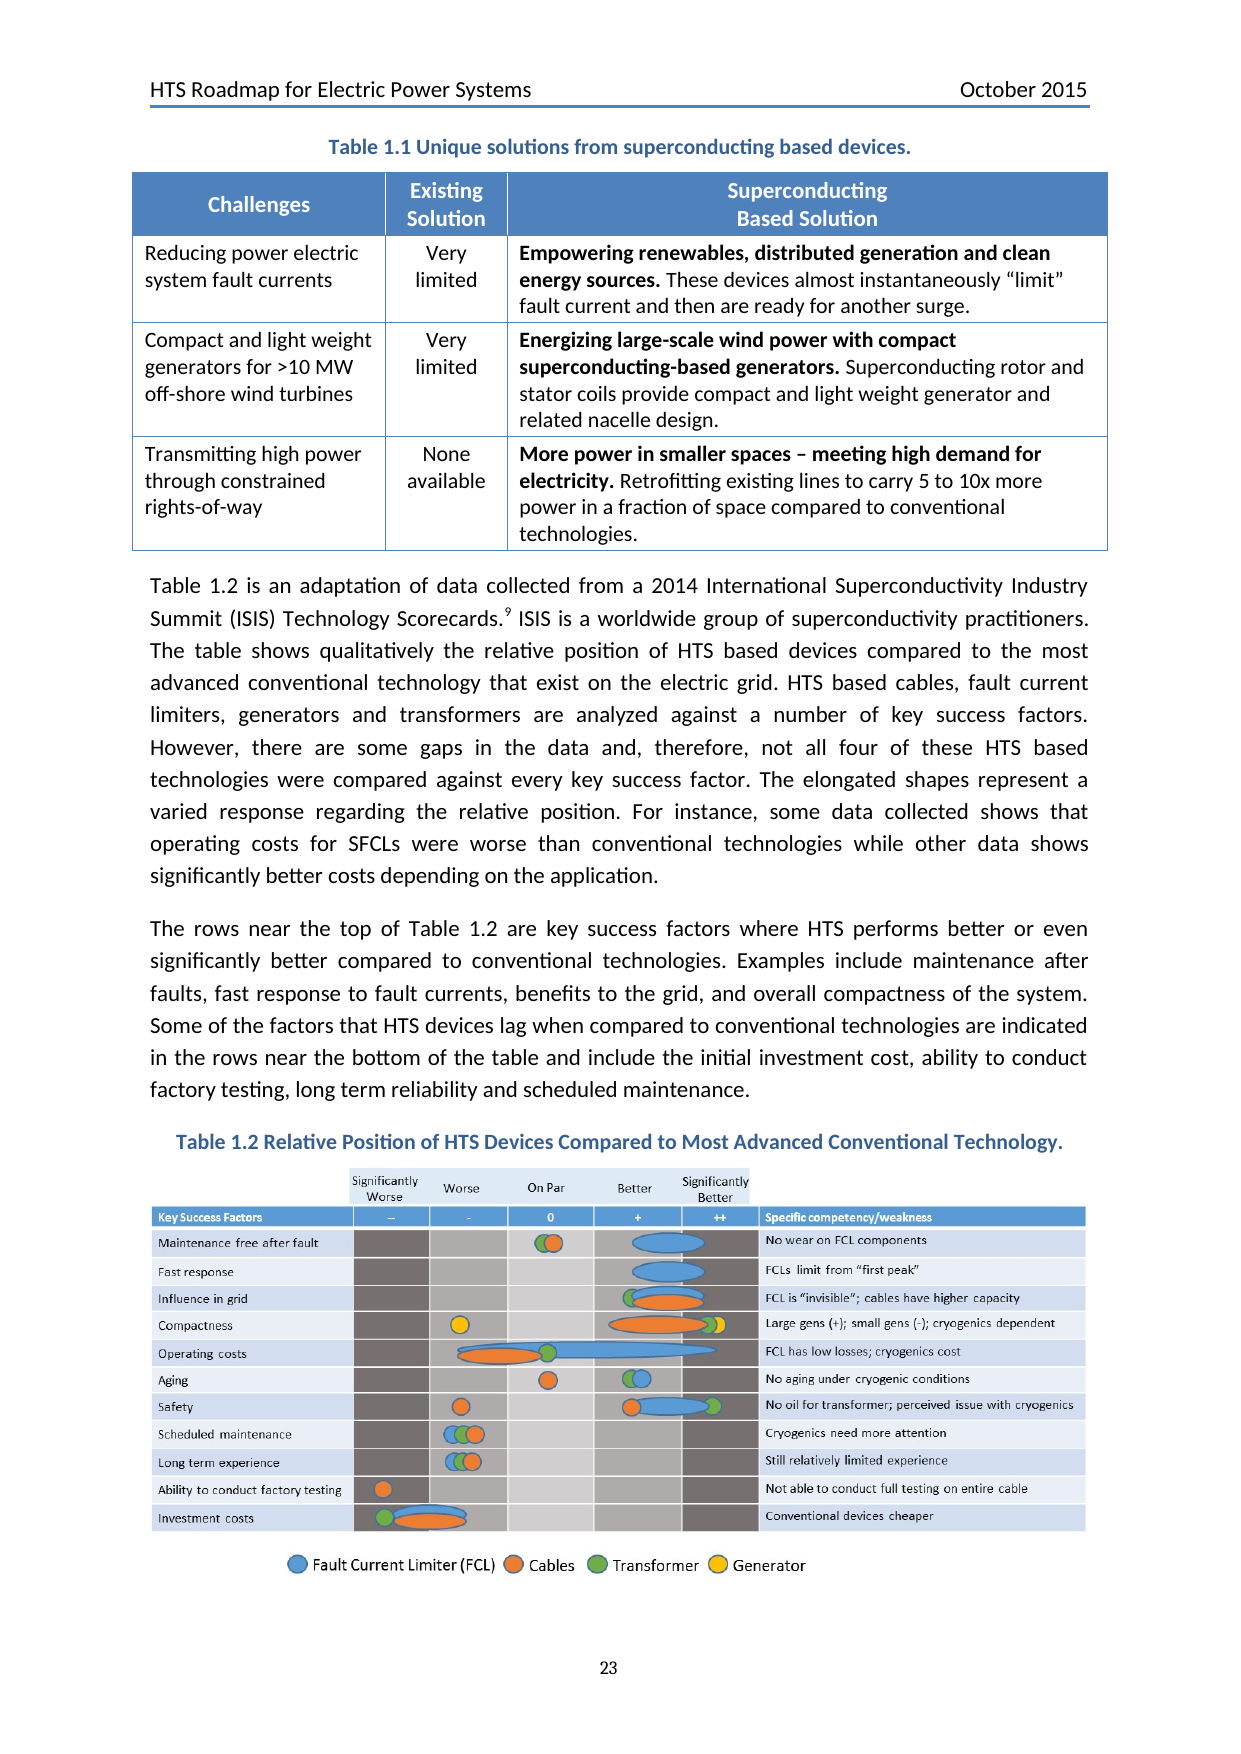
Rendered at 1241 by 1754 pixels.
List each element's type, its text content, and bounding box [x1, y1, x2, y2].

table_cell Compact and light weight generators for >10 MW off-shore wind turbines [133, 323, 385, 436]
table_cell Energizing large-scale wind power with compact superconducting-based generators. Superconducting rotor and stator coils provide compact and light weight generator and related nacelle design. [508, 323, 1107, 436]
table_header Existing Solution [386, 173, 507, 235]
table_header Superconducting Based Solution [508, 173, 1107, 235]
table_cell Empowering renewables, distributed generation and clean energy sources. These devices almost instantaneously “limit” fault current and then are ready for another surge. [508, 236, 1107, 322]
table_cell Very limited [386, 236, 507, 322]
text Table 1.2 is an adaptation of data collected from a 2014 International Superconductivity Industry Summit (ISIS) Technology Scorecards. ISIS is a worldwide group of superconductivity practitioners. The table shows qualitatively the relative position of HTS based devices compared to the most advanced conventional technology that exist on the electric grid. HTS based cables, fault current limiters, generators and transformers are analyzed against a number of key success factors. However, there are some gaps in the data and, therefore, not all four of these HTS based technologies were compared against every key success factor. The elongated shapes represent a varied response regarding the relative position. For instance, some data collected shows that operating costs for SFCLs were worse than conventional technologies while other data shows significantly better costs depending on the application. [150, 572, 1090, 889]
picture [150, 1167, 1089, 1586]
table_cell More power in smaller spaces – meeting high demand for electricity. Retrofitting existing lines to carry 5 to 10x more power in a fraction of space compared to conventional technologies. [508, 437, 1107, 550]
text Table 1.2 Relative Position of HTS Devices Compared to Most Advanced Conventional Technology. [150, 1128, 1090, 1155]
table_cell None available [386, 437, 507, 550]
table_cell Transmitting high power through constrained rights-of-way [133, 437, 385, 550]
table_header Challenges [133, 173, 385, 235]
table_cell Reducing power electric system fault currents [133, 236, 385, 322]
table_cell Very limited [386, 323, 507, 436]
text Table 1.1 Unique solutions from superconducting based devices. [150, 133, 1090, 159]
text The rows near the top of Table 1.2 are key success factors where HTS performs better or even significantly better compared to conventional technologies. Examples include maintenance after faults, fast response to fault currents, benefits to the grid, and overall compactness of the system. Some of the factors that HTS devices lag when compared to conventional technologies are indicated in the rows near the bottom of the table and include the initial investment cost, ability to conduct factory testing, long term reliability and scheduled maintenance. [150, 914, 1090, 1103]
